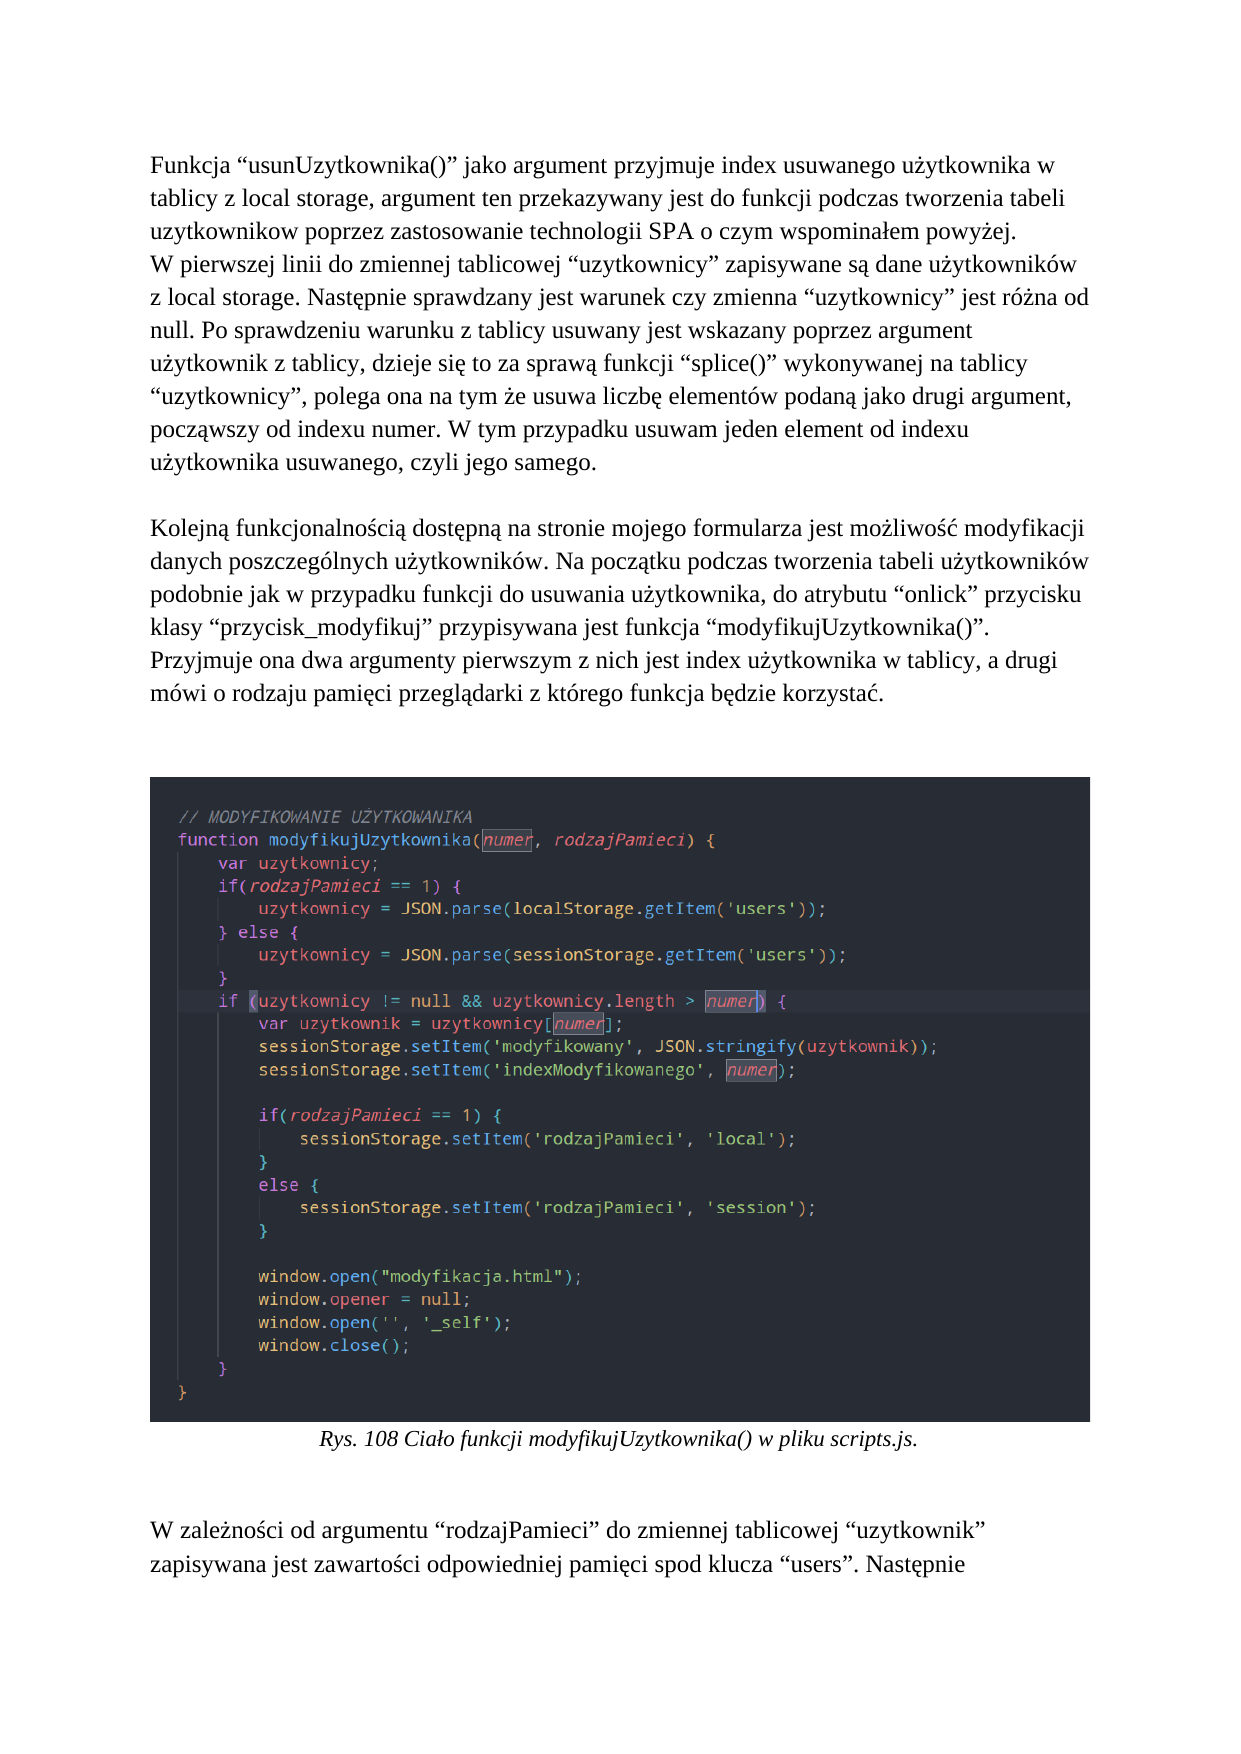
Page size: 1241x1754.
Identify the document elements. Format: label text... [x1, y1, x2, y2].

text Funkcja “usunUzytkownika()” jako argument przyjmuje index usuwanego użytkownika w tablicy z local storage, argument ten przekazywany jest do funkcji podczas tworzenia tabeli uzytkownikow poprzez zastosowanie technologii SPA o czym wspominałem powyżej. [150, 150, 1090, 245]
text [150, 1516, 1090, 1577]
text Rys. 108 Ciało funkcji modyfikujUzytkownika() w pliku scripts.js. [150, 1425, 1090, 1451]
picture [150, 777, 1091, 1422]
text Kolejną funkcjonalnością dostępną na stronie mojego formularza jest możliwość modyfikacji danych poszczególnych użytkowników. Na początku podczas tworzenia tabeli użytkowników podobnie jak w przypadku funkcji do usuwania użytkownika, do atrybutu “onlick” przycisku klasy “przycisk_modyfikuj” przypisywana jest funkcja “modyfikujUzytkownika()”. Przyjmuje ona dwa argumenty pierwszym z nich jest index użytkownika w tablicy, a drugi mówi o rodzaju pamięci przeglądarki z którego funkcja będzie korzystać. [150, 513, 1090, 707]
text W pierwszej linii do zmiennej tablicowej “uzytkownicy” zapisywane są dane użytkowników z local storage. Następnie sprawdzany jest warunek czy zmienna “uzytkownicy” jest różna od null. Po sprawdzeniu warunku z tablicy usuwany jest wskazany poprzez argument użytkownik z tablicy, dzieje się to za sprawą funkcji “splice()” wykonywanej na tablicy “uzytkownicy”, polega ona na tym że usuwa liczbę elementów podaną jako drugi argument, począwszy od indexu numer. W tym przypadku usuwam jeden element od indexu użytkownika usuwanego, czyli jego samego. [150, 249, 1090, 476]
